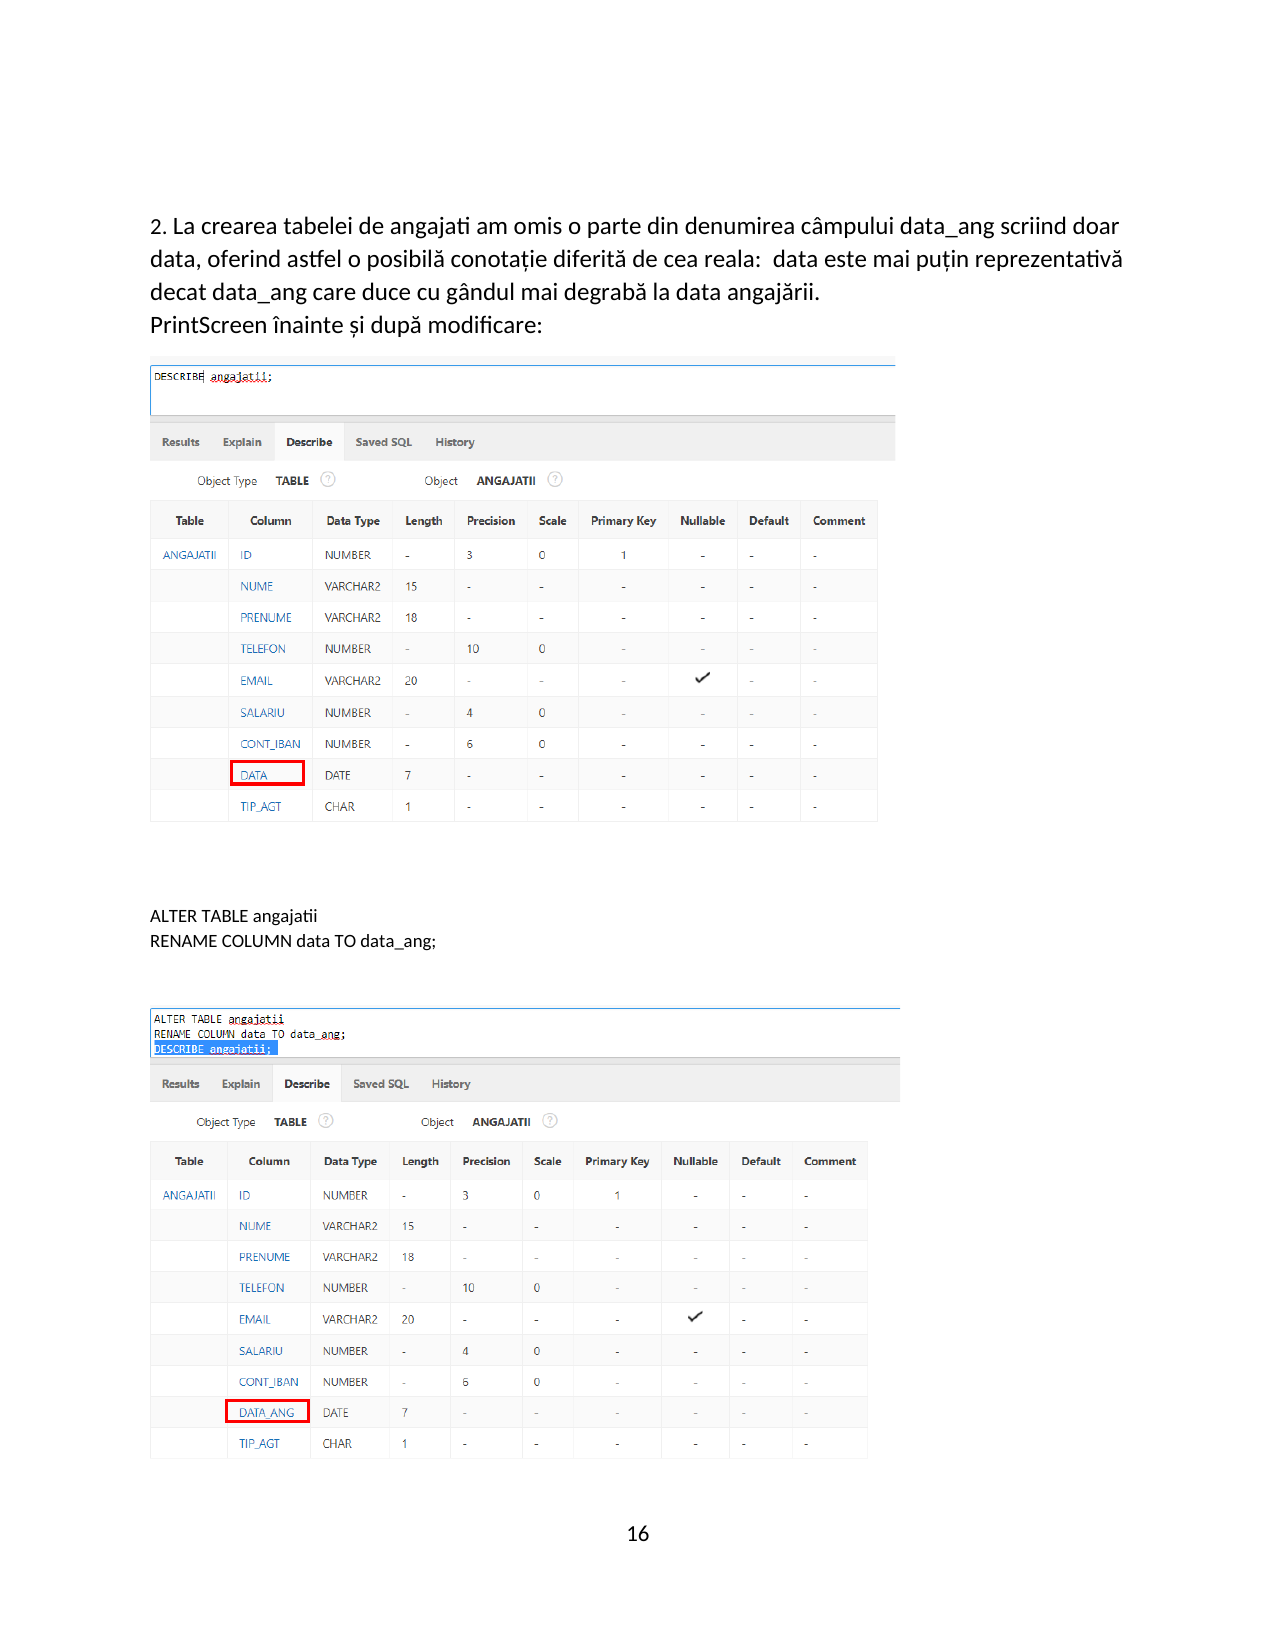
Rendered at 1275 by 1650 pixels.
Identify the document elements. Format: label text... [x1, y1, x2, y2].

text ALTER TABLE angajatii [150, 904, 1125, 927]
text 2. La crearea tabelei de angajati am omis o parte din denumirea câmpului data_ang scriind doar data, oferind astfel o posibilă conotație diferită de cea reala: data este mai puțin reprezentativă decat data_ang care duce cu gândul mai degrabă la data angajării. [150, 210, 1125, 307]
picture [150, 356, 896, 835]
text RENAME COLUMN data TO data_ang; [150, 929, 1125, 952]
picture [150, 1005, 901, 1483]
text PrintScreen înainte și după modificare: [150, 309, 1125, 340]
